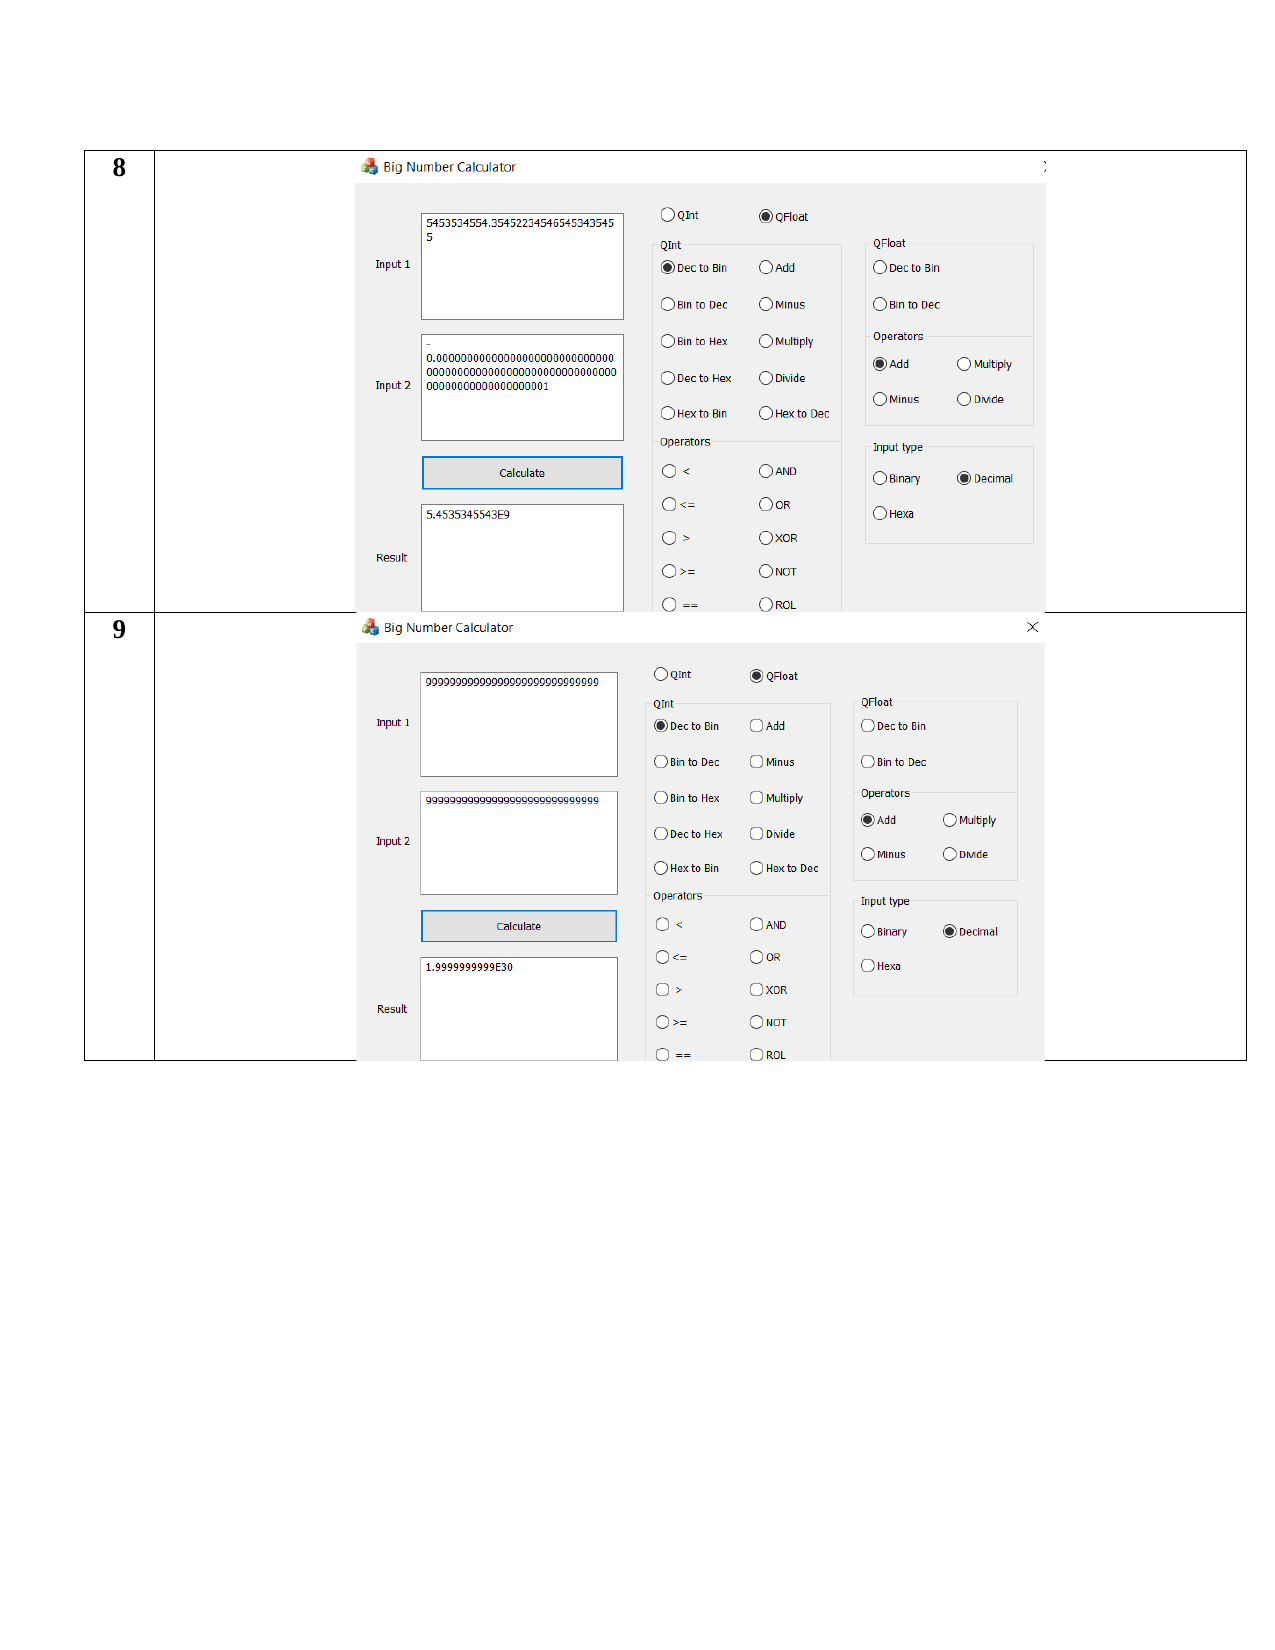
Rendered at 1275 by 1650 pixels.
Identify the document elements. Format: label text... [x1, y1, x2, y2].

table_cell 8 [85, 151, 154, 612]
table_cell [1047, 151, 1246, 612]
table_cell [155, 613, 356, 1060]
table_cell [1045, 613, 1246, 1060]
table_cell 9 [85, 613, 154, 1060]
table_cell [155, 151, 354, 612]
picture [354, 151, 1047, 1061]
